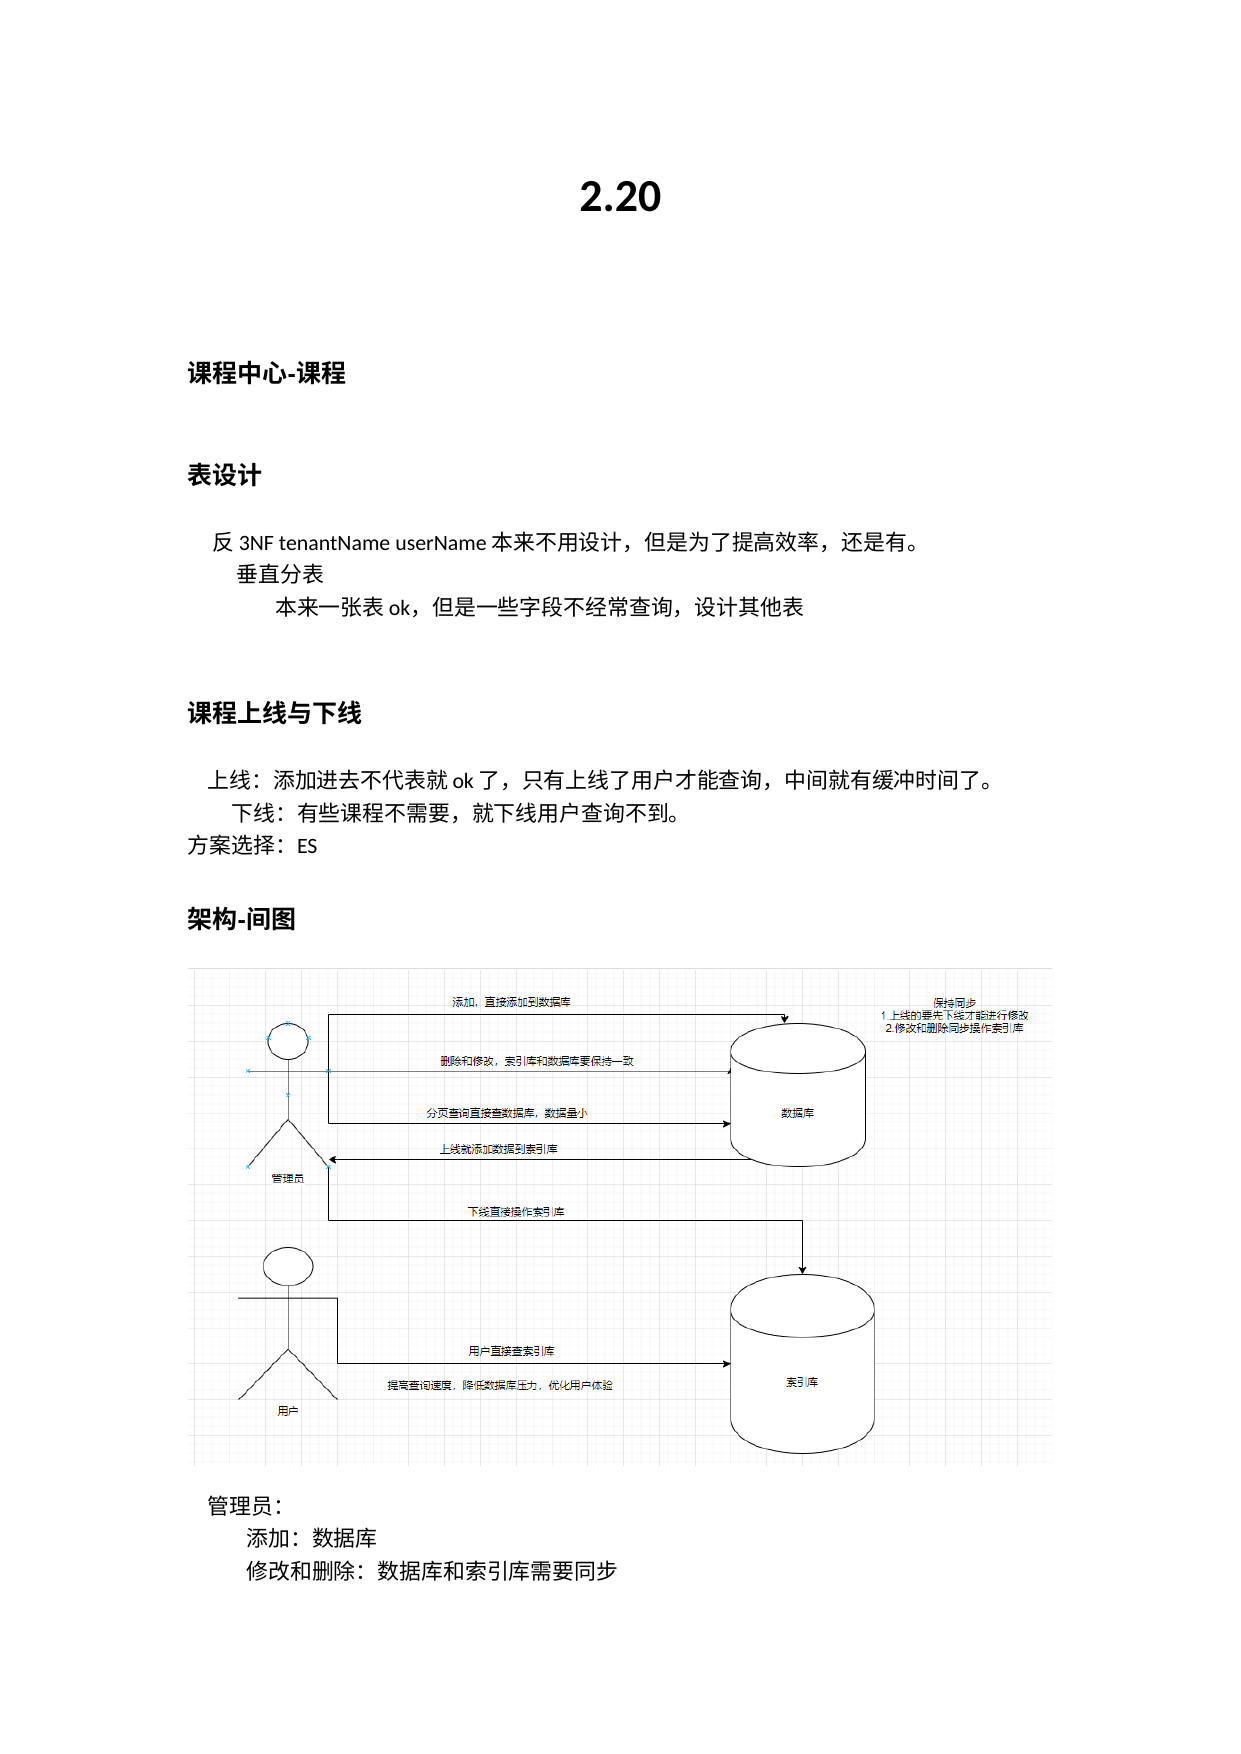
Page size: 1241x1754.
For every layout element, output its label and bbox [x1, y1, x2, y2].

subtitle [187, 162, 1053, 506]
picture [187, 968, 1053, 1466]
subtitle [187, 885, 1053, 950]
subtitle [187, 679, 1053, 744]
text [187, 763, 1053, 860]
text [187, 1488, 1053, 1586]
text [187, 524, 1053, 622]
